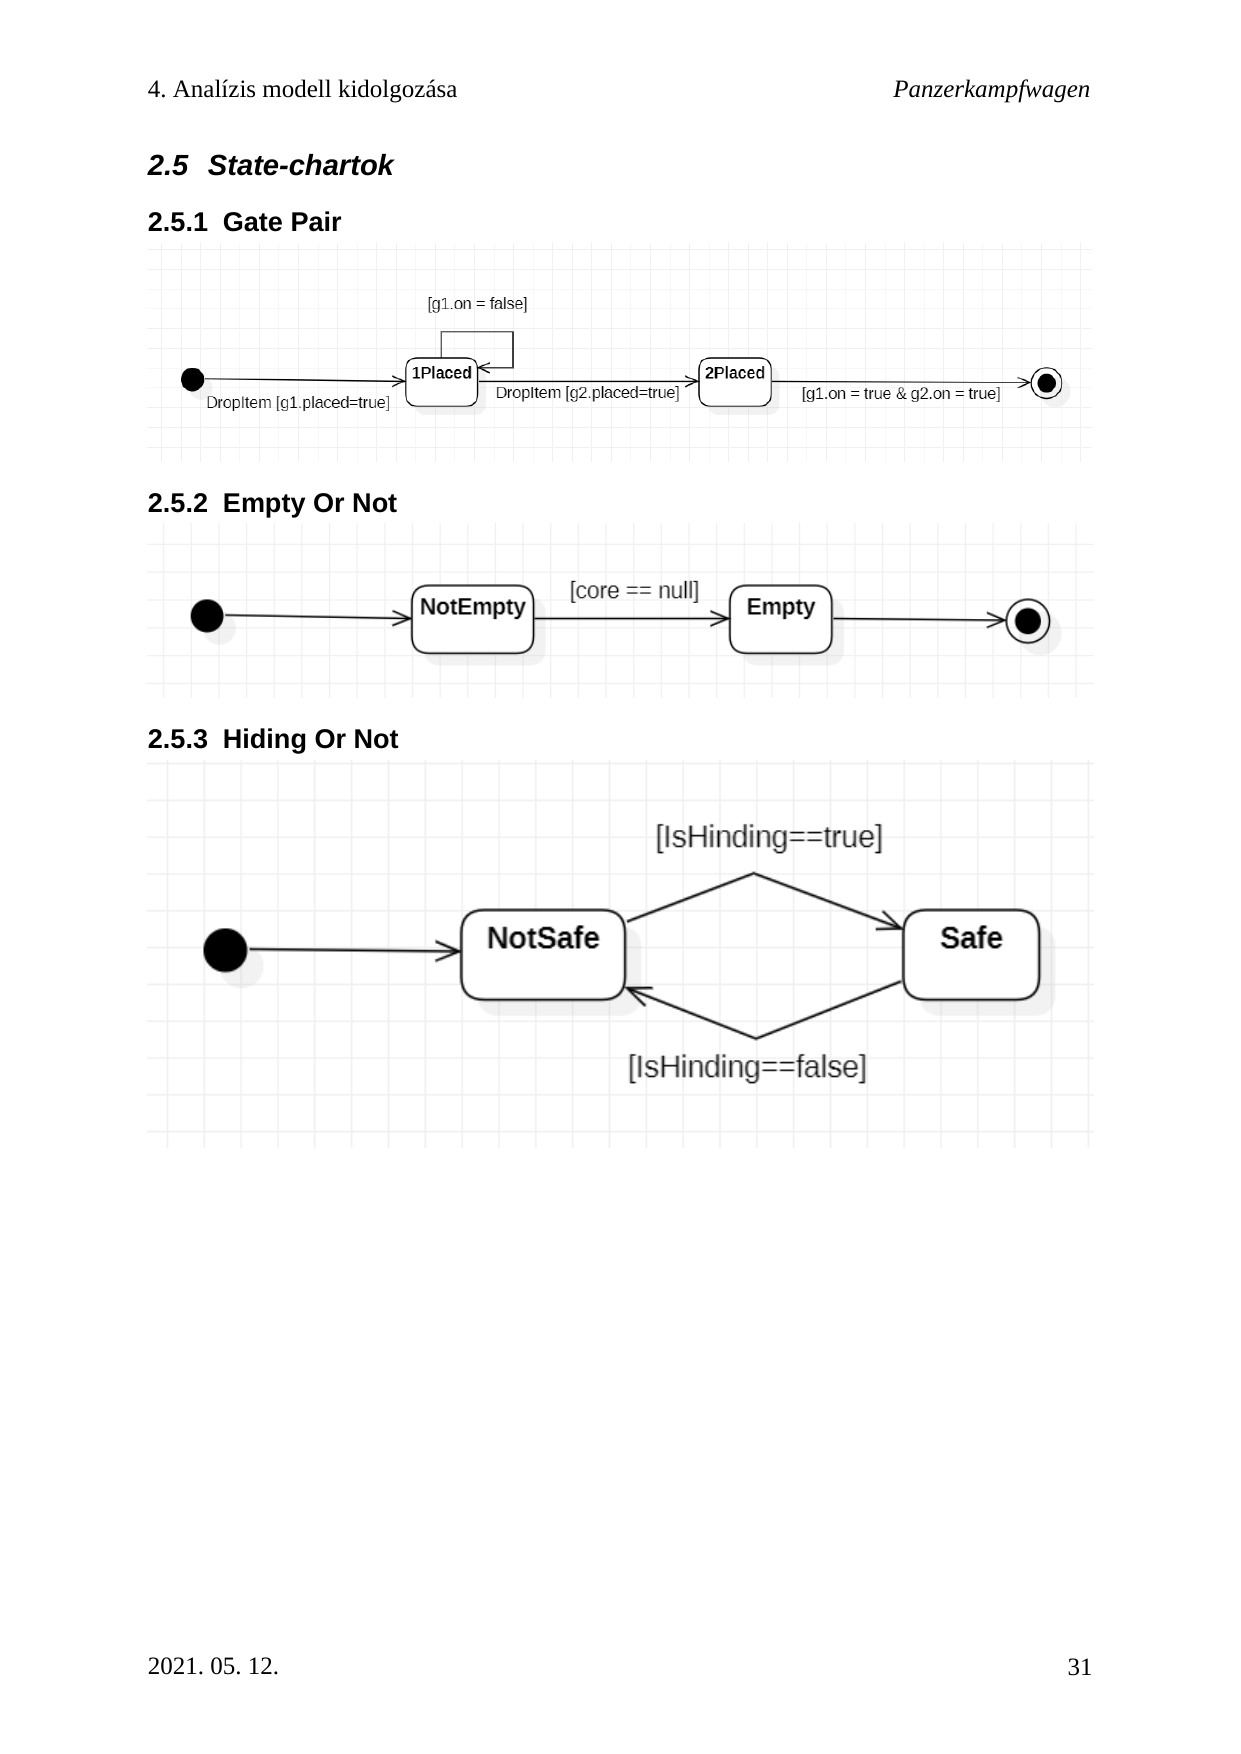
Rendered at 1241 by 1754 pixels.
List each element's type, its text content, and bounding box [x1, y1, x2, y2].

picture [147, 523, 1094, 698]
subtitle State-chartok [148, 148, 1093, 181]
subtitle Hiding Or Not [148, 723, 1093, 754]
picture [147, 243, 1092, 462]
subtitle Empty Or Not [148, 487, 1093, 518]
picture [147, 760, 1094, 1148]
subtitle Gate Pair [148, 206, 1093, 237]
